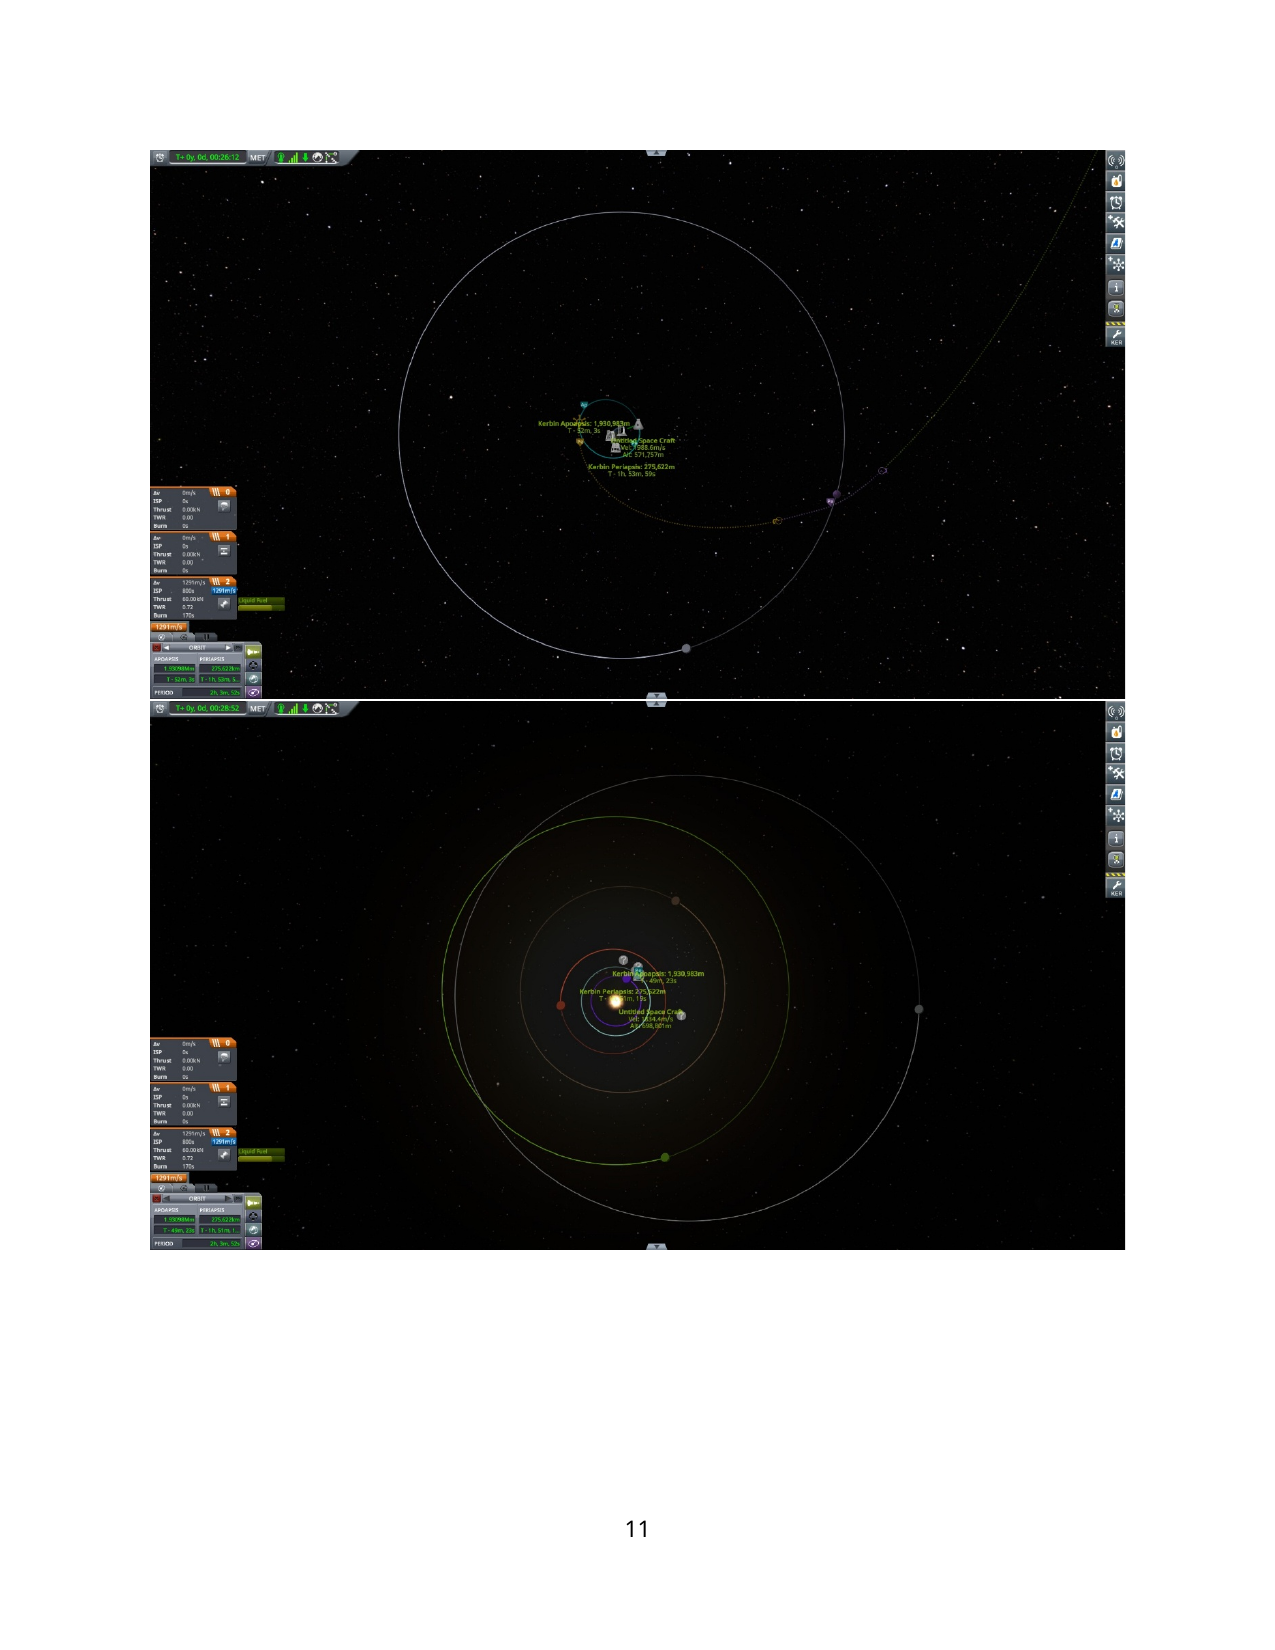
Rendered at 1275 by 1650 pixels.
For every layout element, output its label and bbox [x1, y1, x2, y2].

picture [150, 701, 1125, 1250]
picture [150, 150, 1125, 699]
